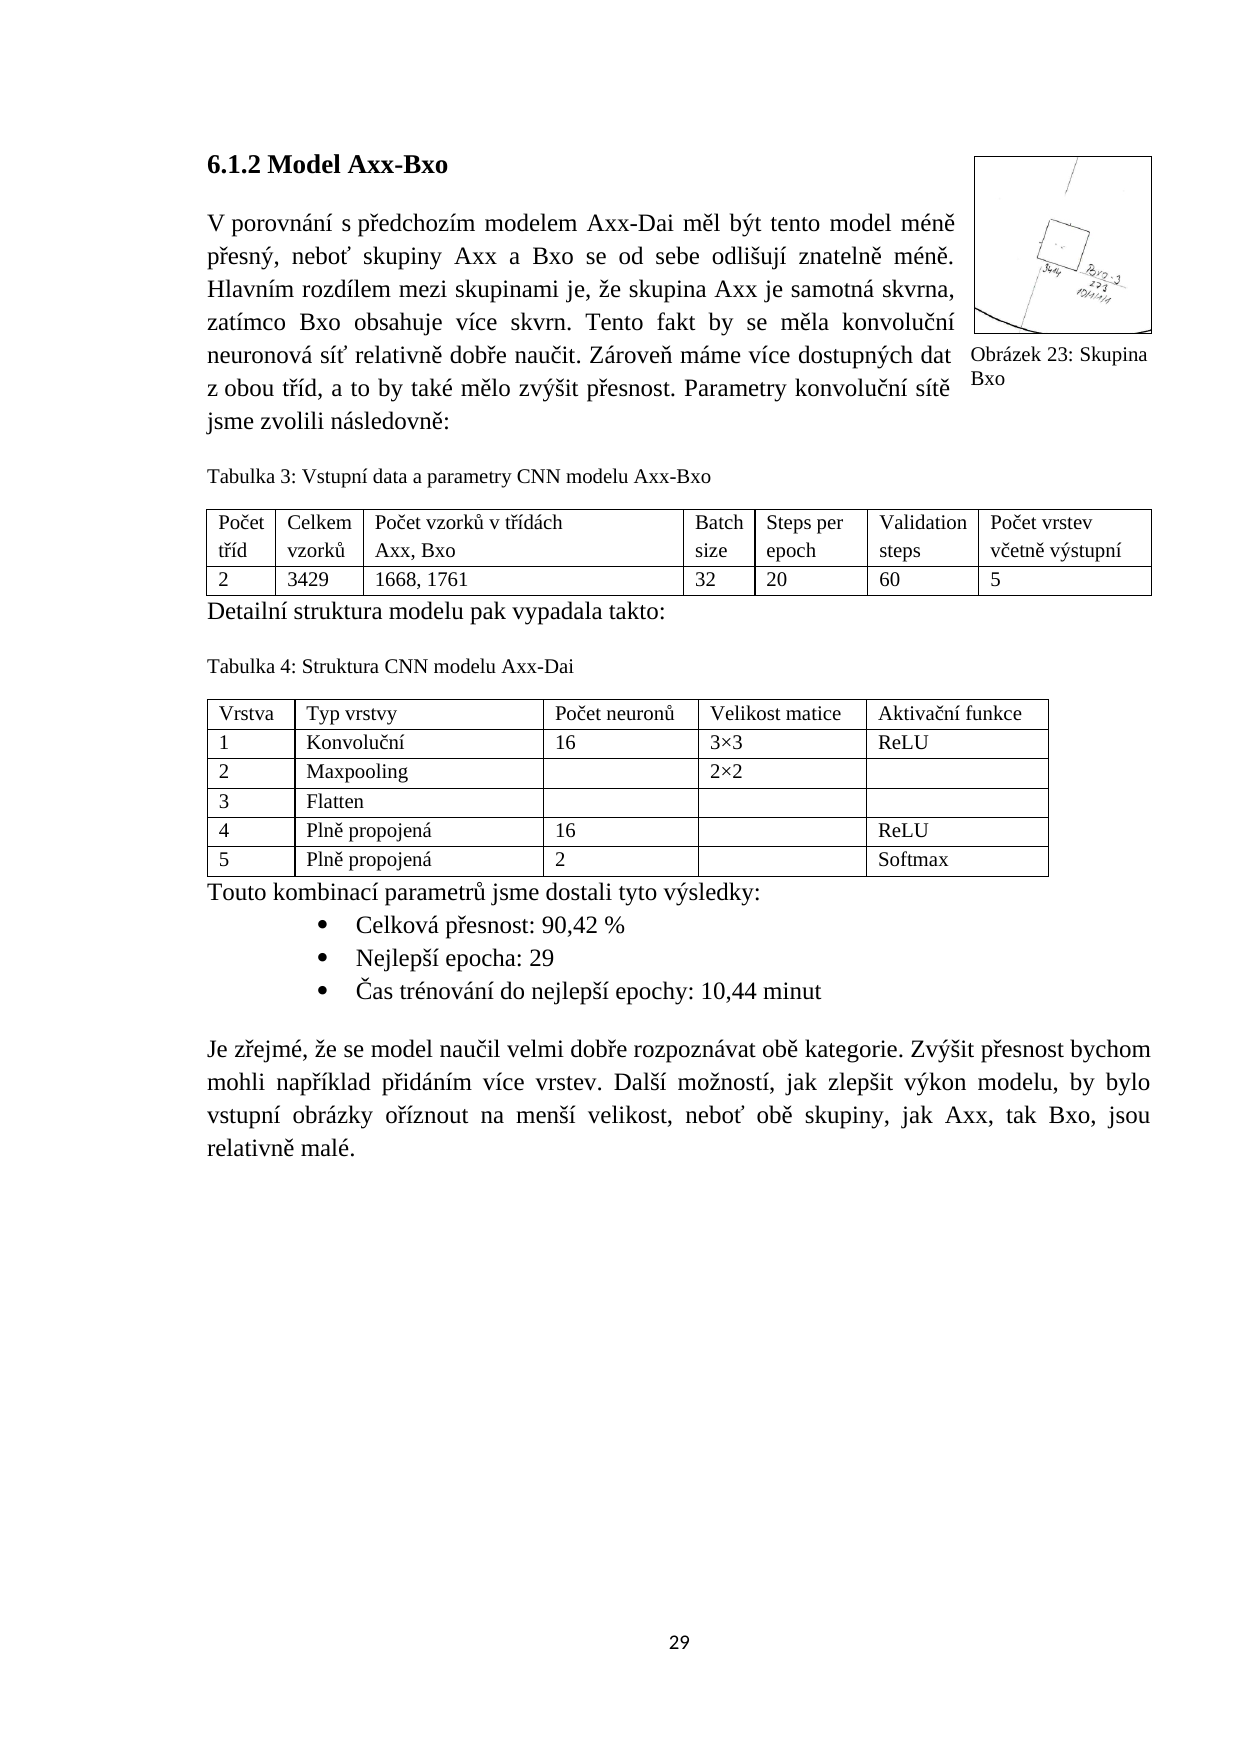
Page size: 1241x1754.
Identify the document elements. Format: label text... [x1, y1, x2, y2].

table_header Vrstva [208, 700, 294, 729]
table_header Steps per epoch [756, 510, 867, 566]
table_cell [867, 759, 1048, 787]
table_cell 5 [208, 847, 294, 876]
picture [975, 157, 1151, 333]
table_header Aktivační funkce [867, 700, 1048, 729]
table_header Počet neuronů [544, 700, 698, 729]
table_header Batch size [684, 510, 754, 566]
table_cell ReLU [867, 730, 1048, 758]
table_header Validation steps [868, 510, 978, 566]
text Je zřejmé, že se model naučil velmi dobře rozpoznávat obě kategorie. Zvýšit přesnost bychom mohli například přidáním více vrstev. Další možností, jak zlepšit výkon modelu, by bylo vstupní obrázky oříznout na menší velikost, neboť obě skupiny, jak Axx, tak Bxo, jsou relativně malé. [207, 1034, 1152, 1162]
table_header Počet tříd [207, 510, 275, 566]
table_cell 3429 [276, 567, 363, 595]
table_cell 1 [208, 730, 294, 758]
table_header Typ vrstvy [296, 700, 543, 729]
subtitle Model Axx-Bxo [207, 148, 1152, 179]
text Tabulka 4: Struktura CNN modelu Axx-Dai [207, 654, 1152, 678]
table_cell Softmax [867, 847, 1048, 876]
table_cell 32 [684, 567, 754, 595]
table_cell 3 [208, 789, 294, 817]
table_header Počet vrstev včetně výstupní [979, 510, 1151, 566]
table_cell 20 [756, 567, 867, 595]
table_cell [867, 789, 1048, 817]
table_cell 16 [544, 730, 698, 758]
table_cell 2 [208, 759, 294, 787]
table_cell [699, 789, 866, 817]
table_header Celkem vzorků [276, 510, 363, 566]
table_cell 4 [208, 818, 294, 846]
table_cell 2 [544, 847, 698, 876]
list Celková přesnost: 90,42 % [318, 910, 1152, 938]
table_cell [699, 818, 866, 846]
table_cell 2×2 [699, 759, 866, 787]
table_cell Konvoluční [296, 730, 543, 758]
table_header Velikost matice [699, 700, 866, 729]
table_cell 2 [207, 567, 275, 595]
table_cell Plně propojená [296, 818, 543, 846]
text Detailní struktura modelu pak vypadala takto: [207, 596, 1152, 625]
list Čas trénování do nejlepší epochy: 10,44 minut [318, 976, 1152, 1004]
table_cell 16 [544, 818, 698, 846]
table_cell Plně propojená [296, 847, 543, 876]
text Tabulka 3: Vstupní data a parametry CNN modelu Axx-Bxo [207, 464, 1152, 488]
table_cell 5 [979, 567, 1151, 595]
table_header Počet vzorků v třídách Axx, Bxo [364, 510, 683, 566]
table_cell 60 [868, 567, 978, 595]
list Touto kombinací parametrů jsme dostali tyto výsledky: [207, 877, 1152, 905]
table_cell Maxpooling [296, 759, 543, 787]
table_cell 3×3 [699, 730, 866, 758]
table_cell 1668, 1761 [364, 567, 683, 595]
list Nejlepší epocha: 29 [318, 943, 1152, 971]
text V porovnání s předchozím modelem Axx-Dai měl být tento model méně přesný, neboť skupiny Axx a Bxo se od sebe odlišují znatelně méně. Hlavním rozdílem mezi skupinami je, že skupina Axx je samotná skvrna, zatímco Bxo obsahuje více skvrn. Tento fakt by se měla konvoluční neuronová síť relativně dobře naučit. Zároveň máme více dostupných dat z obou tříd, a to by také mělo zvýšit přesnost. Parametry konvoluční sítě jsme zvolili následovně: [207, 208, 1152, 435]
table_cell [544, 759, 698, 787]
table_cell ReLU [867, 818, 1048, 846]
table_cell [544, 789, 698, 817]
table_cell Flatten [296, 789, 543, 817]
table_cell [699, 847, 866, 876]
